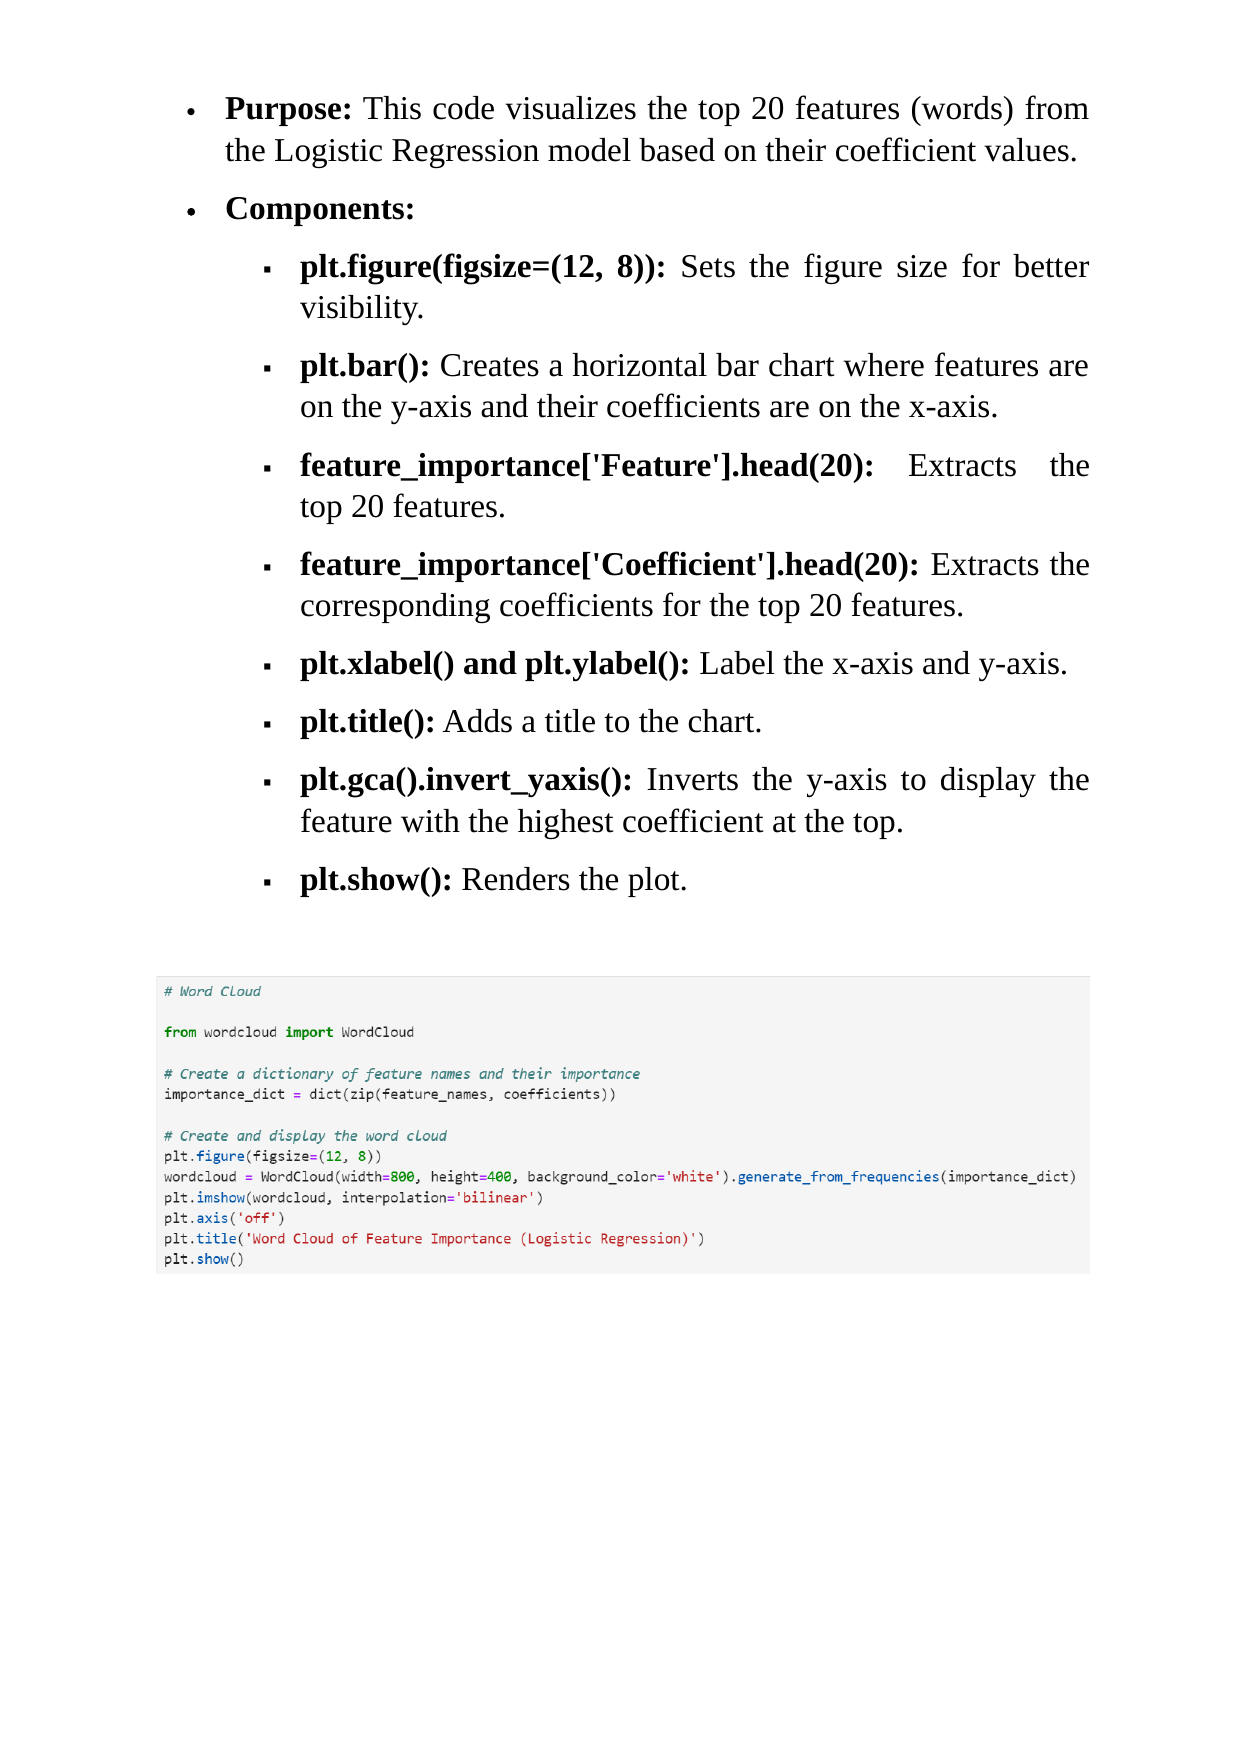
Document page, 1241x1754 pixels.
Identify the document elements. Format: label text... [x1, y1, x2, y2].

list Components: [187, 188, 1090, 226]
list plt.figure(figsize=(12, 8)): Sets the figure size for better visibility. [262, 246, 1090, 326]
list plt.xlabel() and plt.ylabel(): Label the x-axis and y-axis. [262, 643, 1090, 682]
list plt.gca().invert_yaxis(): Inverts the y-axis to display the feature with the highest coefficient at the top. [262, 759, 1090, 839]
list plt.title(): Adds a title to the chart. [262, 702, 1090, 740]
list feature_importance['Feature'].head(20): Extracts the top 20 features. [262, 445, 1090, 524]
list plt.show(): Renders the plot. [262, 859, 1090, 897]
list feature_importance['Coefficient'].head(20): Extracts the corresponding coefficients for the top 20 features. [262, 544, 1090, 624]
picture [150, 975, 1091, 1274]
list plt.bar(): Creates a horizontal bar chart where features are on the y-axis and their coefficients are on the x-axis. [262, 345, 1090, 425]
list Purpose: This code visualizes the top 20 features (words) from the Logistic Regression model based on their coefficient values. [187, 89, 1090, 168]
